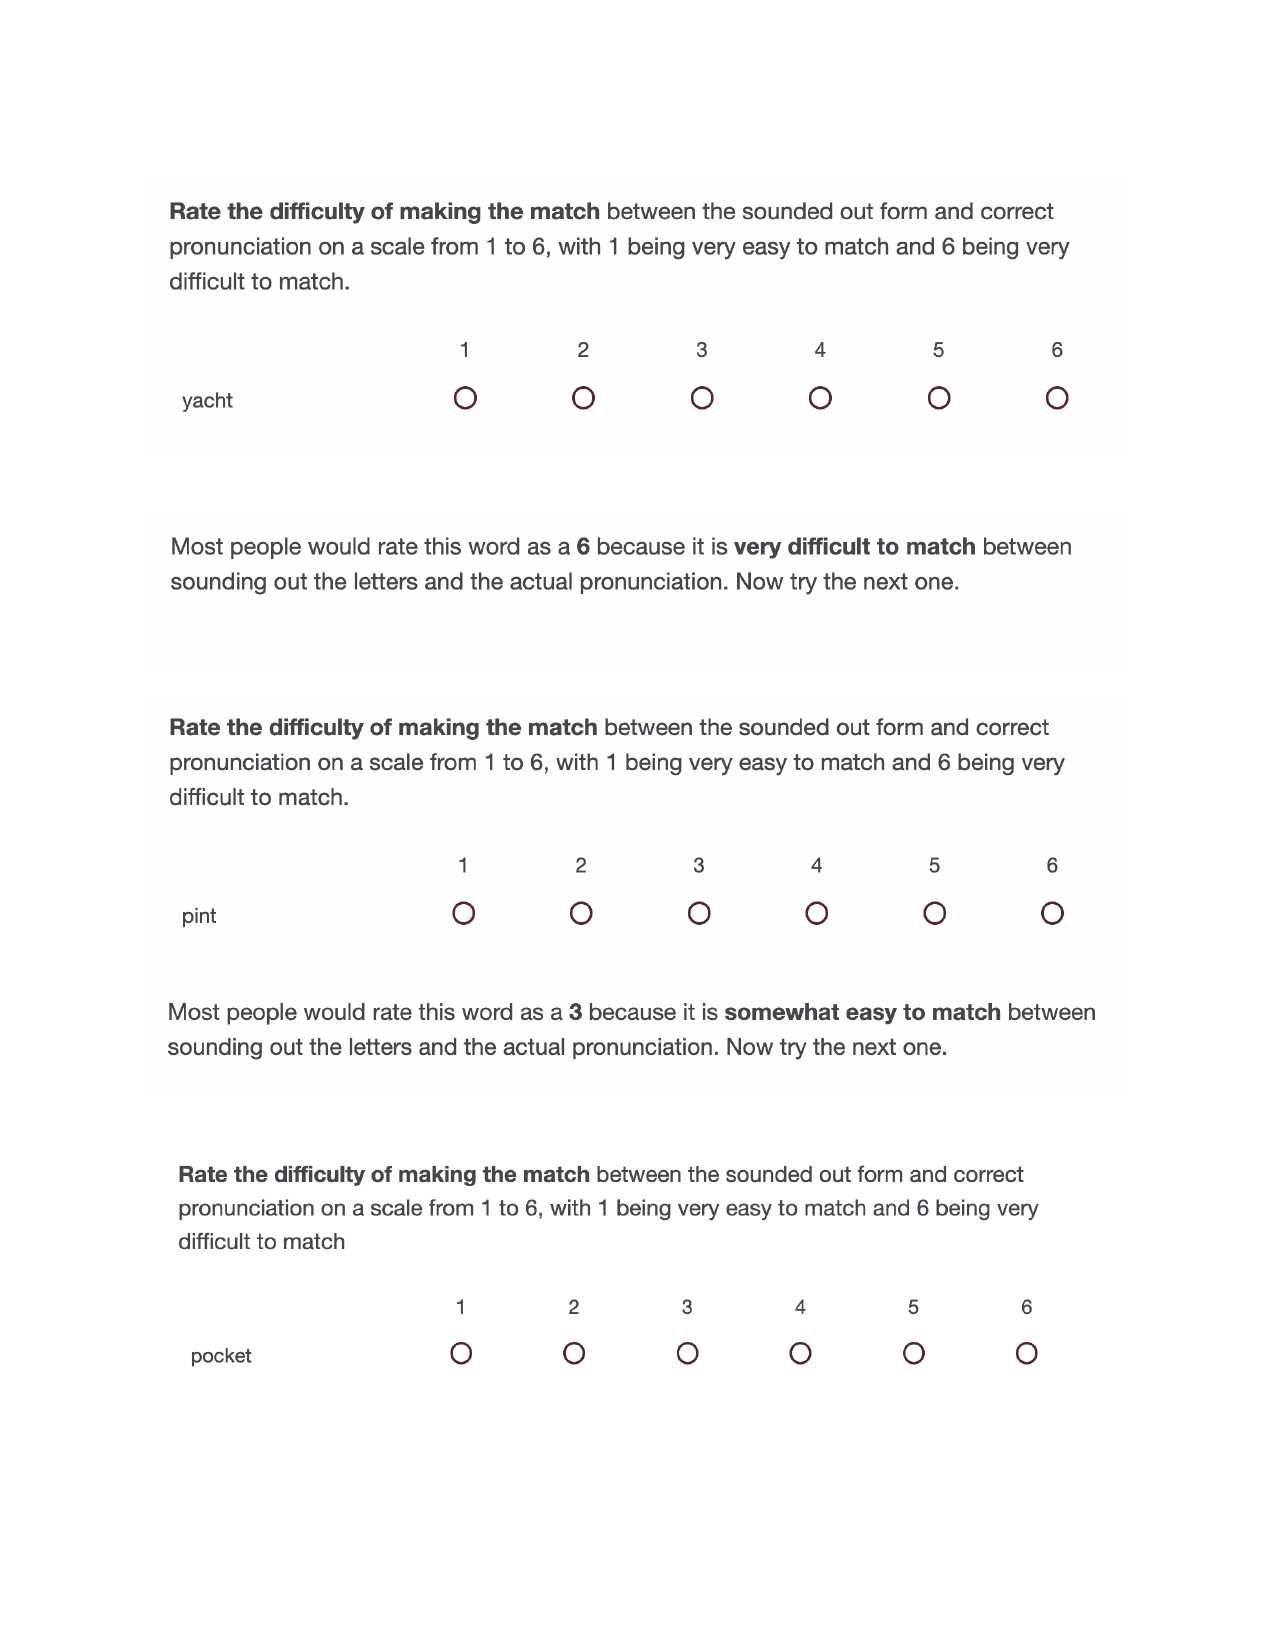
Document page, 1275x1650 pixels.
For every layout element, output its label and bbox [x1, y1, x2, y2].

picture [150, 515, 1125, 670]
picture [150, 180, 1125, 454]
picture [150, 1153, 1125, 1407]
picture [150, 700, 1125, 1093]
